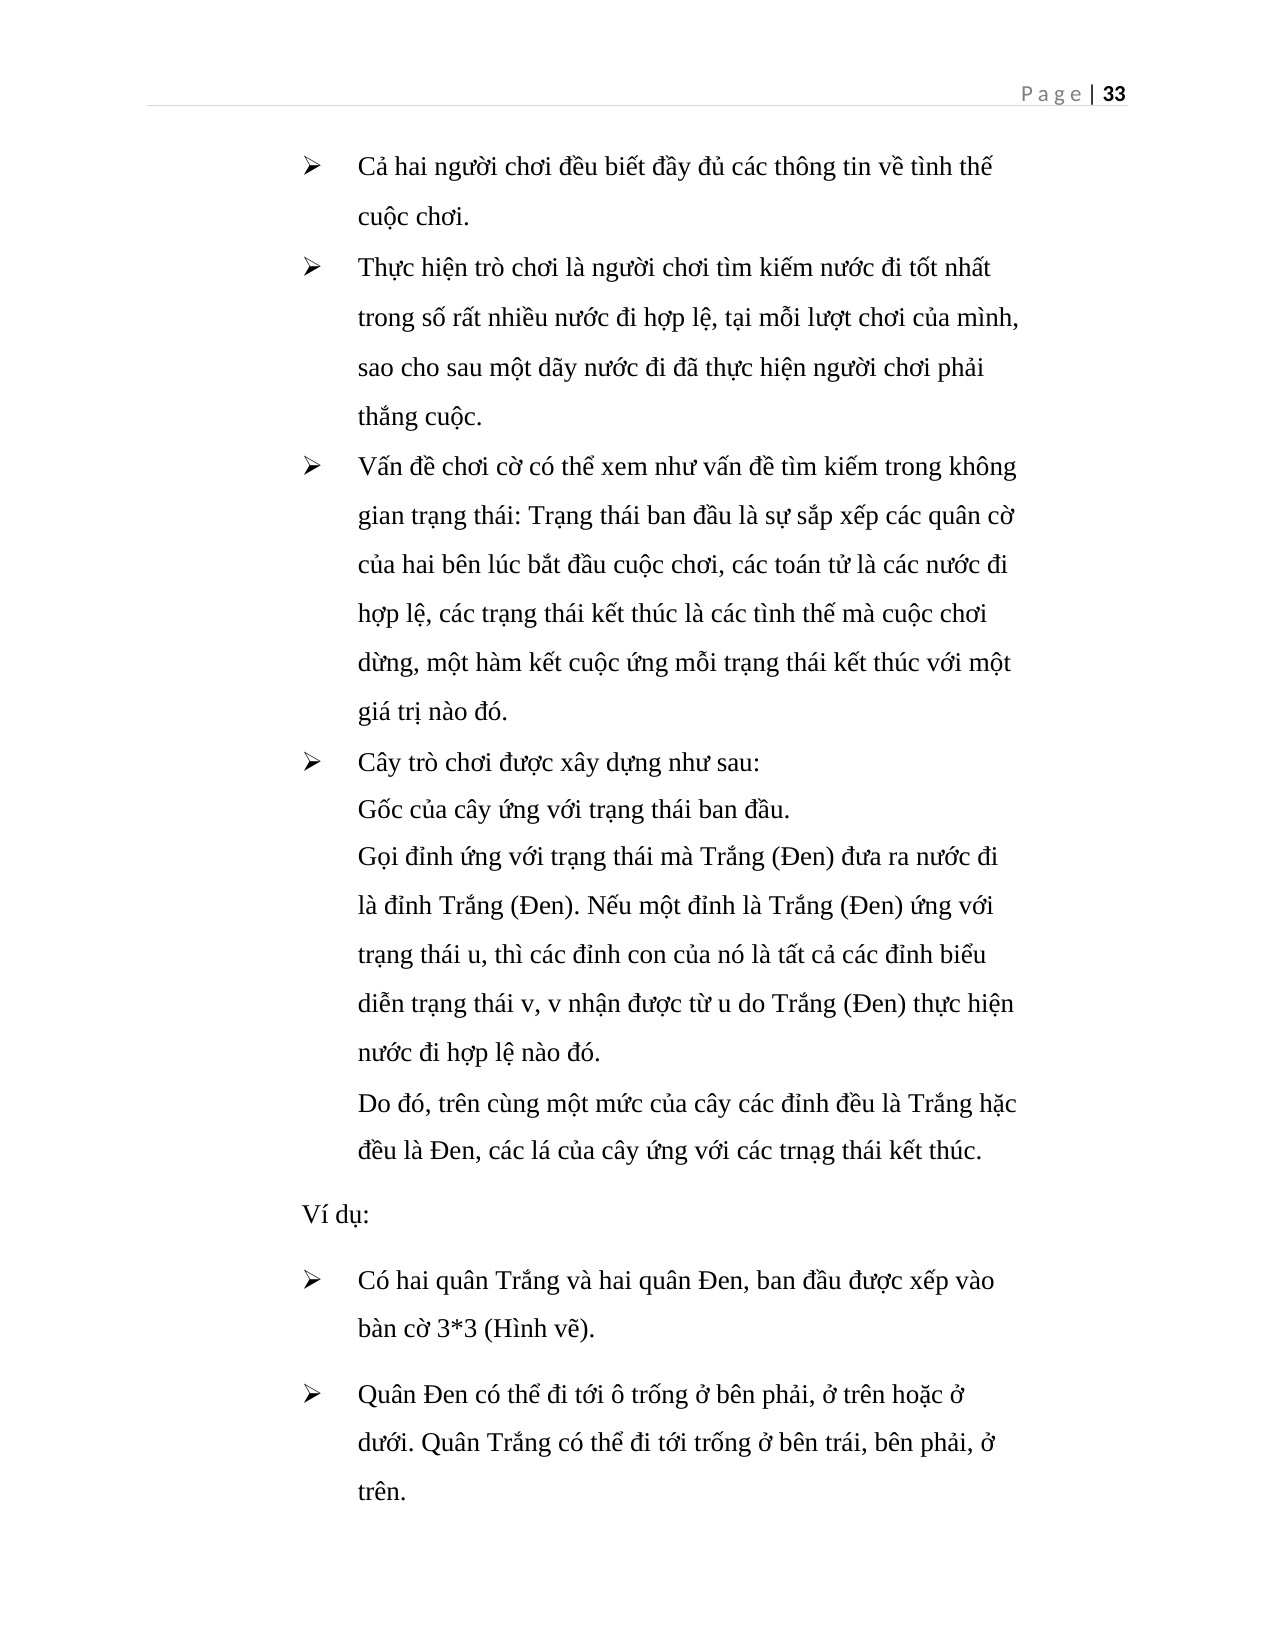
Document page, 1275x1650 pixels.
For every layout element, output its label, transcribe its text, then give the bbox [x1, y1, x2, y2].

list Cả hai người chơi đều biết đầy đủ các thông tin về tình thế cuộc chơi. [301, 150, 1024, 231]
list Quân Đen có thể đi tới ô trống ở bên phải, ở trên hoặc ở dưới. Quân Trắng có thể đi tới trống ở bên trái, bên phải, ở trên. [301, 1378, 1024, 1506]
text Do đó, trên cùng một mức của cây các đỉnh đều là Trắng hặc đều là Đen, các lá của cây ứng với các trnạg thái kết thúc. [358, 1087, 1024, 1165]
list Cây trò chơi được xây dựng như sau: [301, 746, 1024, 777]
list Thực hiện trò chơi là người chơi tìm kiếm nước đi tốt nhất trong số rất nhiều nước đi hợp lệ, tại mỗi lượt chơi của mình, sao cho sau một dãy nước đi đã thực hiện người chơi phải thắng cuộc. [301, 251, 1024, 432]
list Vấn đề chơi cờ có thể xem như vấn đề tìm kiếm trong không gian trạng thái: Trạng thái ban đầu là sự sắp xếp các quân cờ của hai bên lúc bắt đầu cuộc chơi, các toán tử là các nước đi hợp lệ, các trạng thái kết thúc là các tình thế mà cuộc chơi dừng, một hàm kết cuộc ứng mỗi trạng thái kết thúc với một giá trị nào đó. [301, 450, 1024, 726]
text Gọi đỉnh ứng với trạng thái mà Trắng (Đen) đưa ra nước đi là đỉnh Trắng (Đen). Nếu một đỉnh là Trắng (Đen) ứng với trạng thái u, thì các đỉnh con của nó là tất cả các đỉnh biểu diễn trạng thái v, v nhận được từ u do Trắng (Đen) thực hiện nước đi hợp lệ nào đó. [358, 840, 1024, 1068]
list Có hai quân Trắng và hai quân Đen, ban đầu được xếp vào bàn cờ 3*3 (Hình vẽ). [301, 1264, 1024, 1343]
text Gốc của cây ứng với trạng thái ban đầu. [302, 793, 1024, 824]
text Ví dụ: [301, 1198, 1024, 1229]
